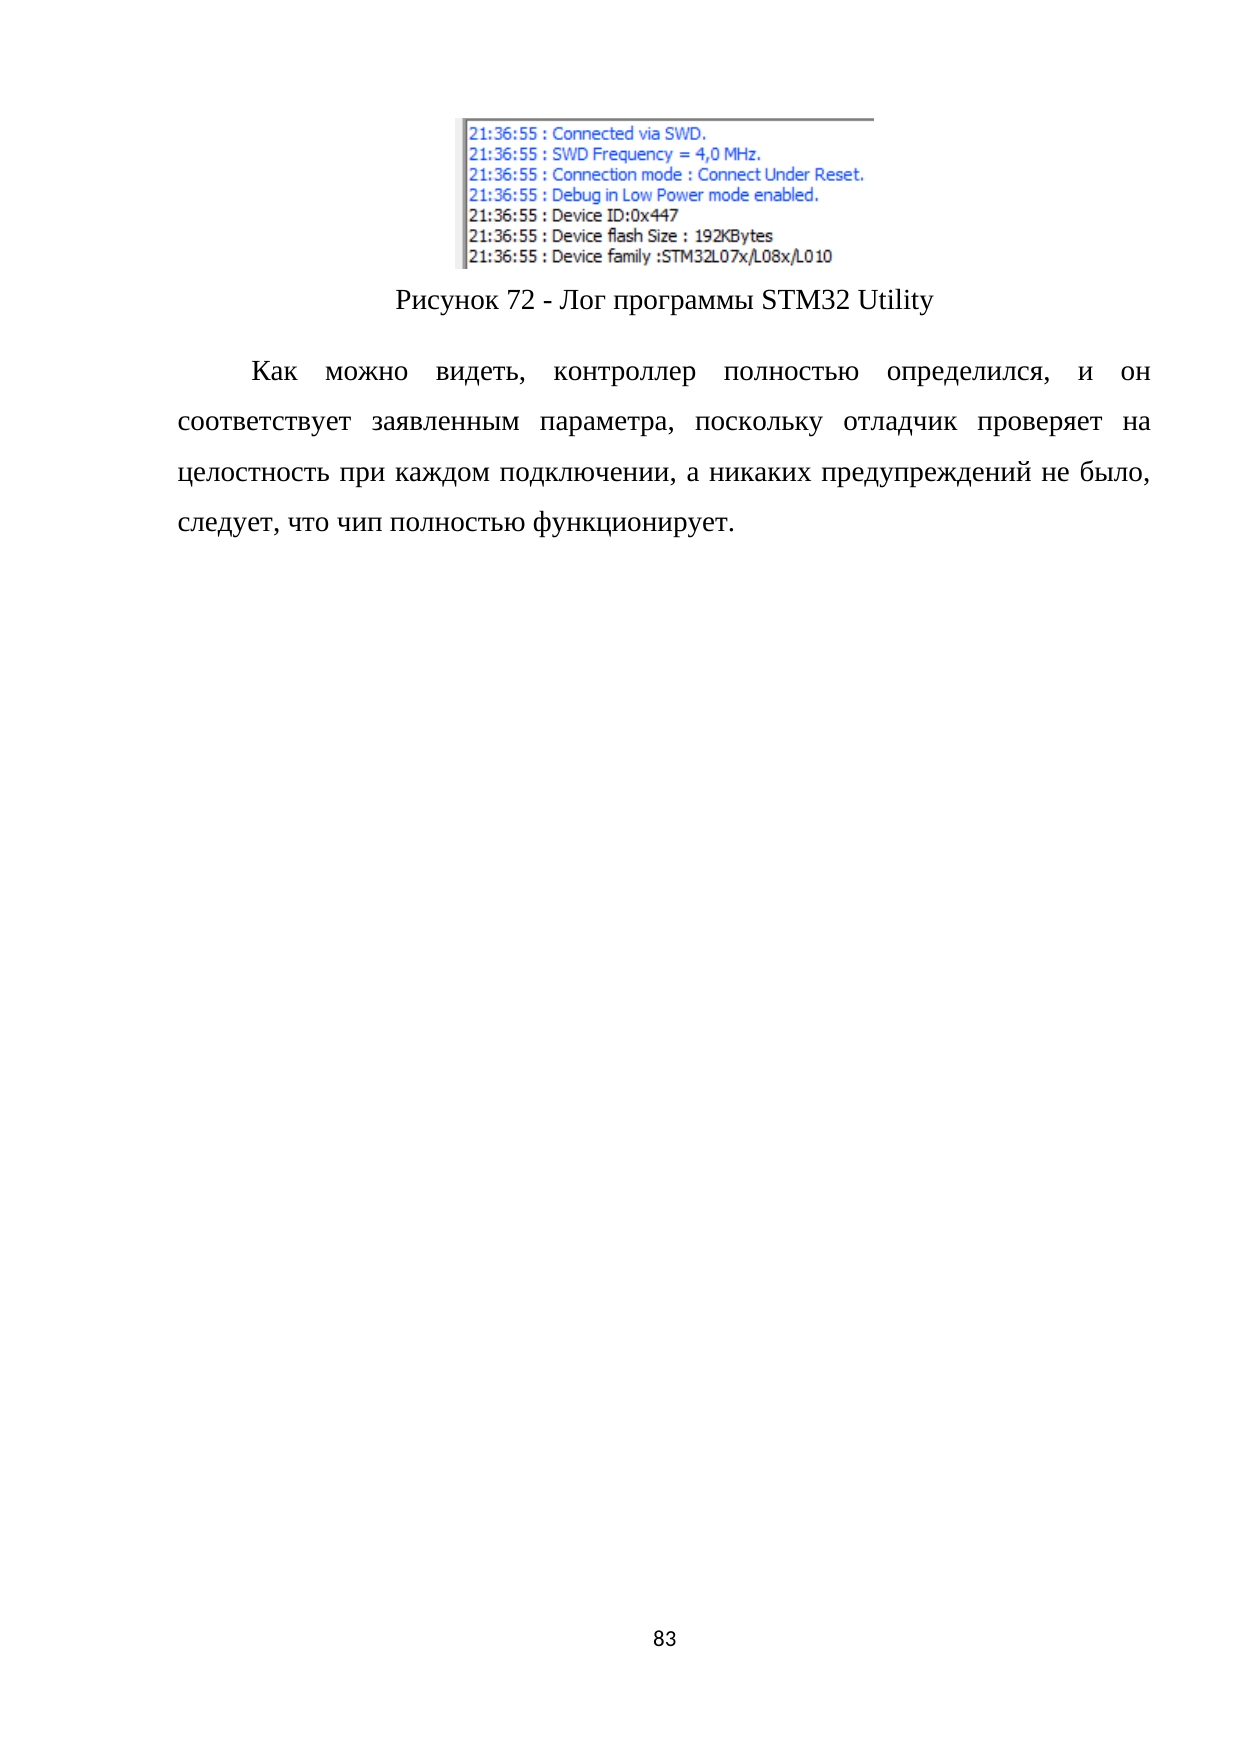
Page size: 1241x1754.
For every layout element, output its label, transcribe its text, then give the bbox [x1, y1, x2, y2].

text Как можно видеть, контроллер полностью определился, и он соответствует заявленным параметра, поскольку отладчик проверяет на целостность при каждом подключении, а никаких предупреждений не было, следует, что чип полностью функционирует. [177, 353, 1152, 538]
text Рисунок 72 - Лог программы STM32 Utility [177, 282, 1152, 316]
picture [455, 118, 874, 269]
